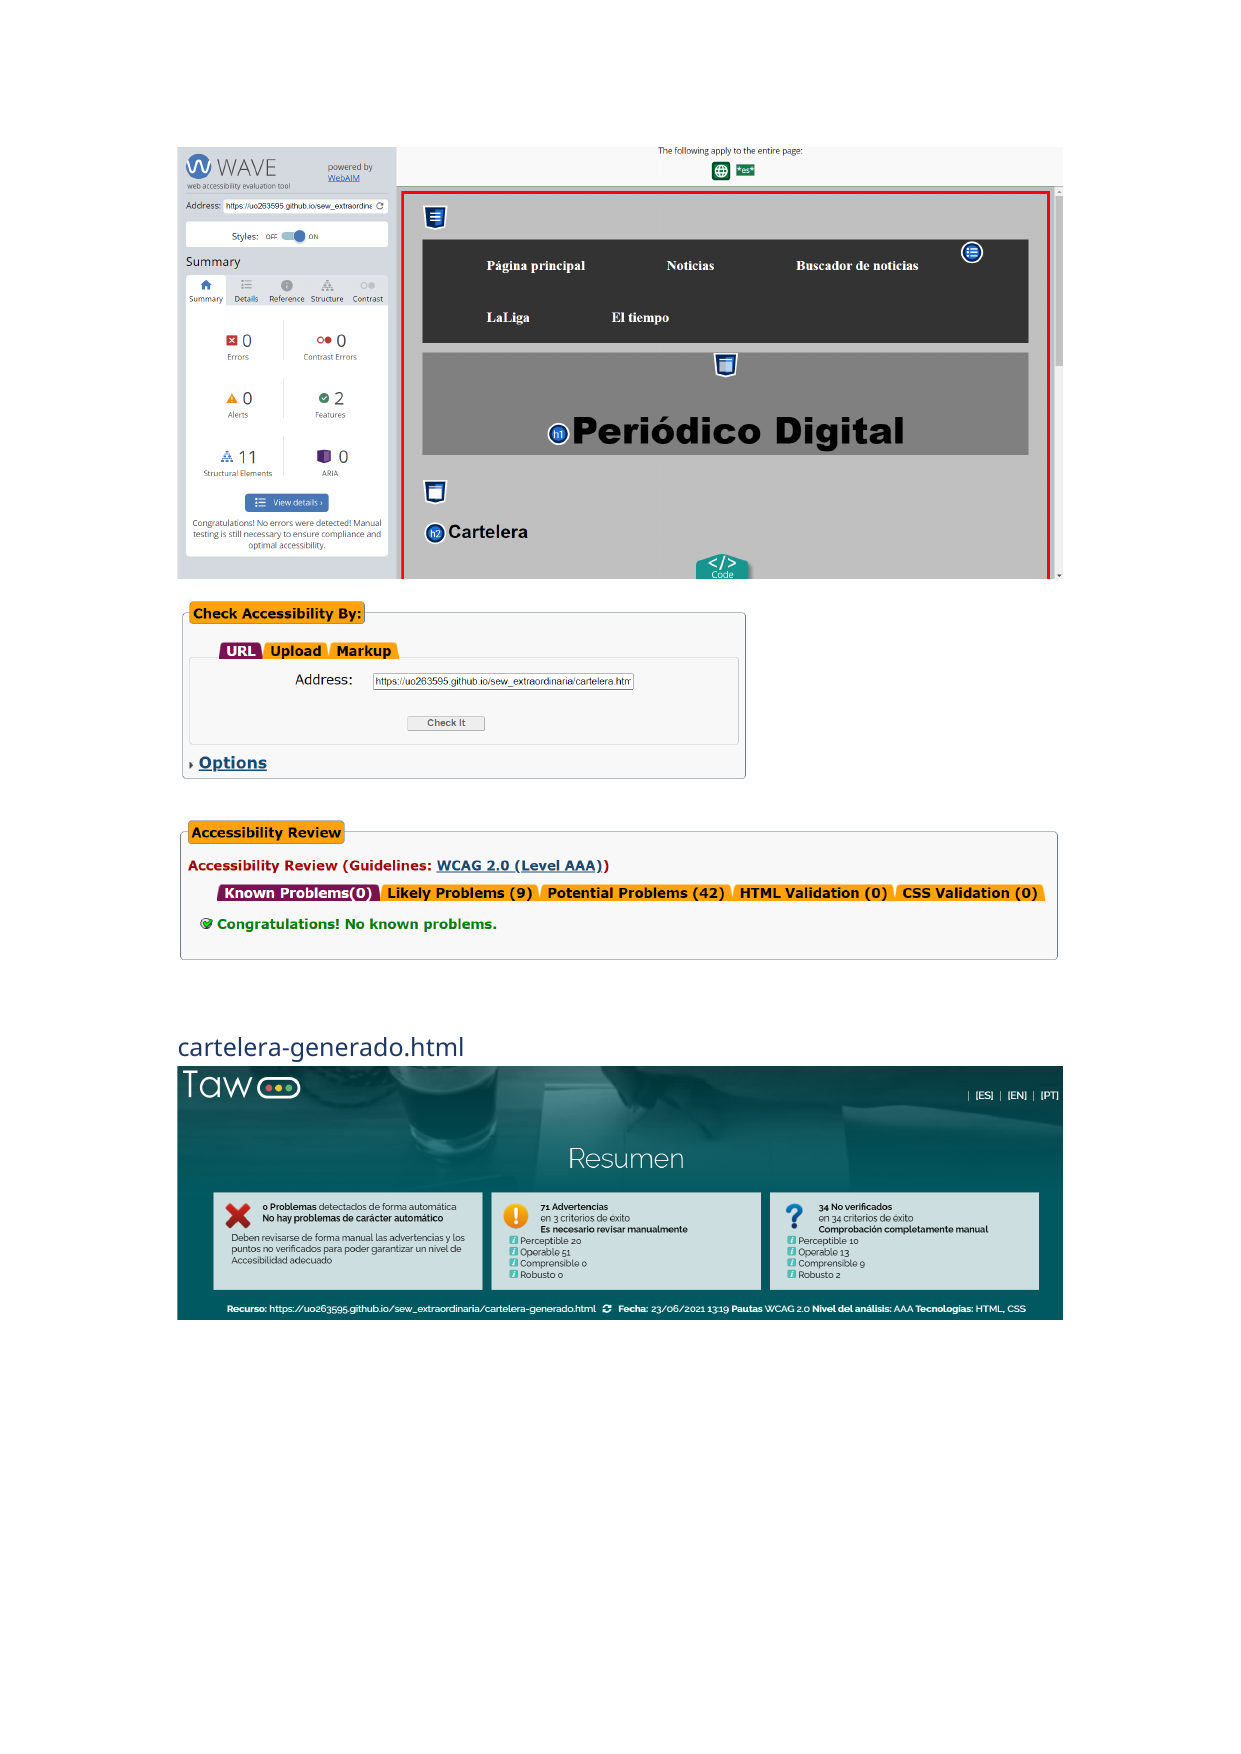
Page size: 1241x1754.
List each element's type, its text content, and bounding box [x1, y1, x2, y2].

picture [177, 147, 1063, 579]
picture [177, 597, 1063, 965]
subtitle cartelera-generado.html [177, 1030, 1063, 1064]
picture [177, 1066, 1063, 1320]
